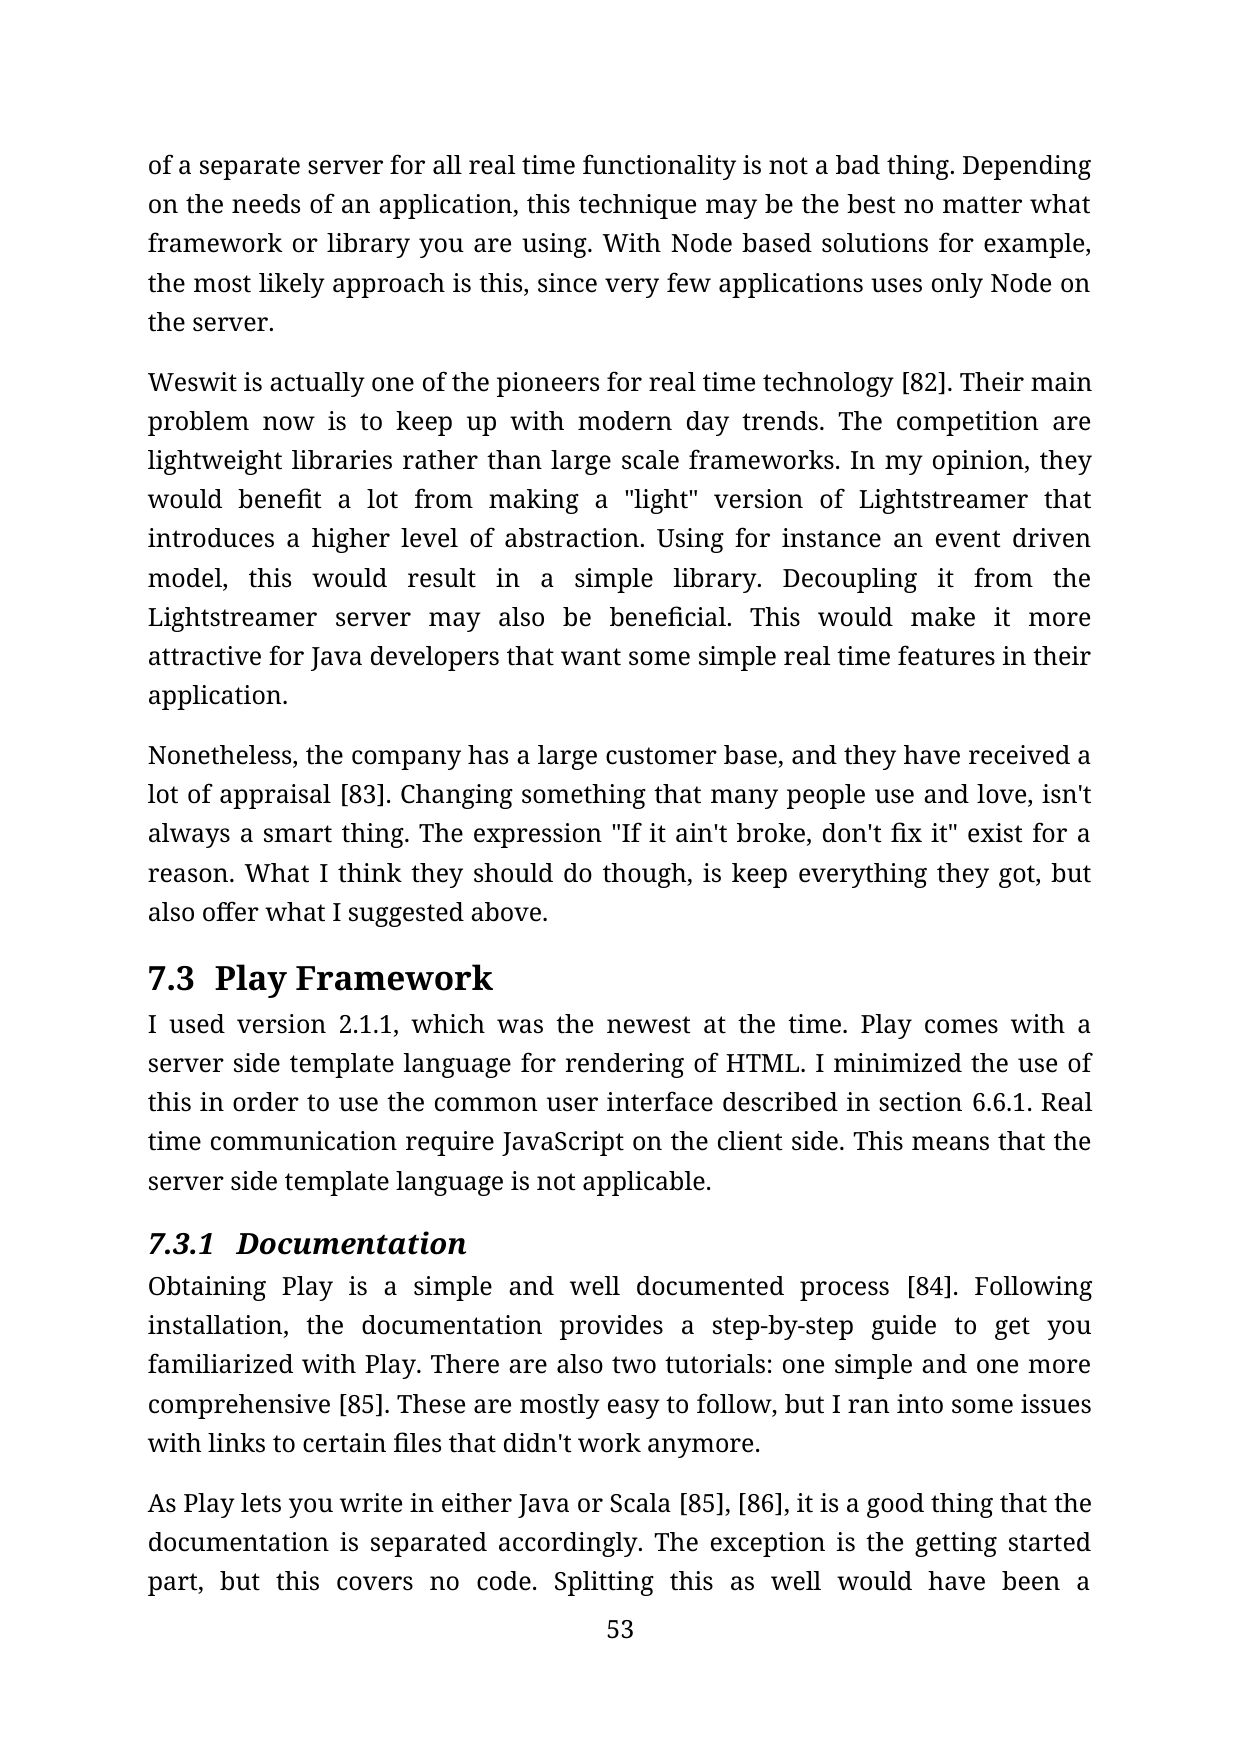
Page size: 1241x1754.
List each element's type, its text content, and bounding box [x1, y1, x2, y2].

text Nonetheless, the company has a large customer base, and they have received a lot of appraisal [83]. Changing something that many people use and love, isn't always a smart thing. The expression "If it ain't broke, don't fix it" exist for a reason. What I think they should do though, is keep everything they got, but also offer what I suggested above. [148, 738, 1092, 928]
text Weswit is actually one of the pioneers for real time technology [82]. Their main problem now is to keep up with modern day trends. The competition are lightweight libraries rather than large scale frameworks. In my opinion, they would benefit a lot from making a "light" version of Lightstreamer that introduces a higher level of abstraction. Using for instance an event driven model, this would result in a simple library. Decoupling it from the Lightstreamer server may also be beneficial. This would make it more attractive for Java developers that want some simple real time features in their application. [148, 364, 1092, 712]
text I used version 2.1.1, which was the newest at the time. Play comes with a server side template language for rendering of HTML. I minimized the use of this in order to use the common user interface described in section 6.6.1. Real time communication require JavaScript on the client side. This means that the server side template language is not applicable. [148, 1007, 1092, 1197]
text Obtaining Play is a simple and well documented process [84]. Following installation, the documentation provides a step-by-step guide to get you familiarized with Play. There are also two tutorials: one simple and one more comprehensive [85]. These are mostly easy to follow, but I ran into some issues with links to certain files that didn't work anymore. [148, 1269, 1092, 1459]
subtitle Documentation [148, 1223, 1092, 1263]
subtitle Play Framework [148, 954, 1092, 1000]
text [148, 148, 1092, 338]
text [148, 1486, 1092, 1598]
